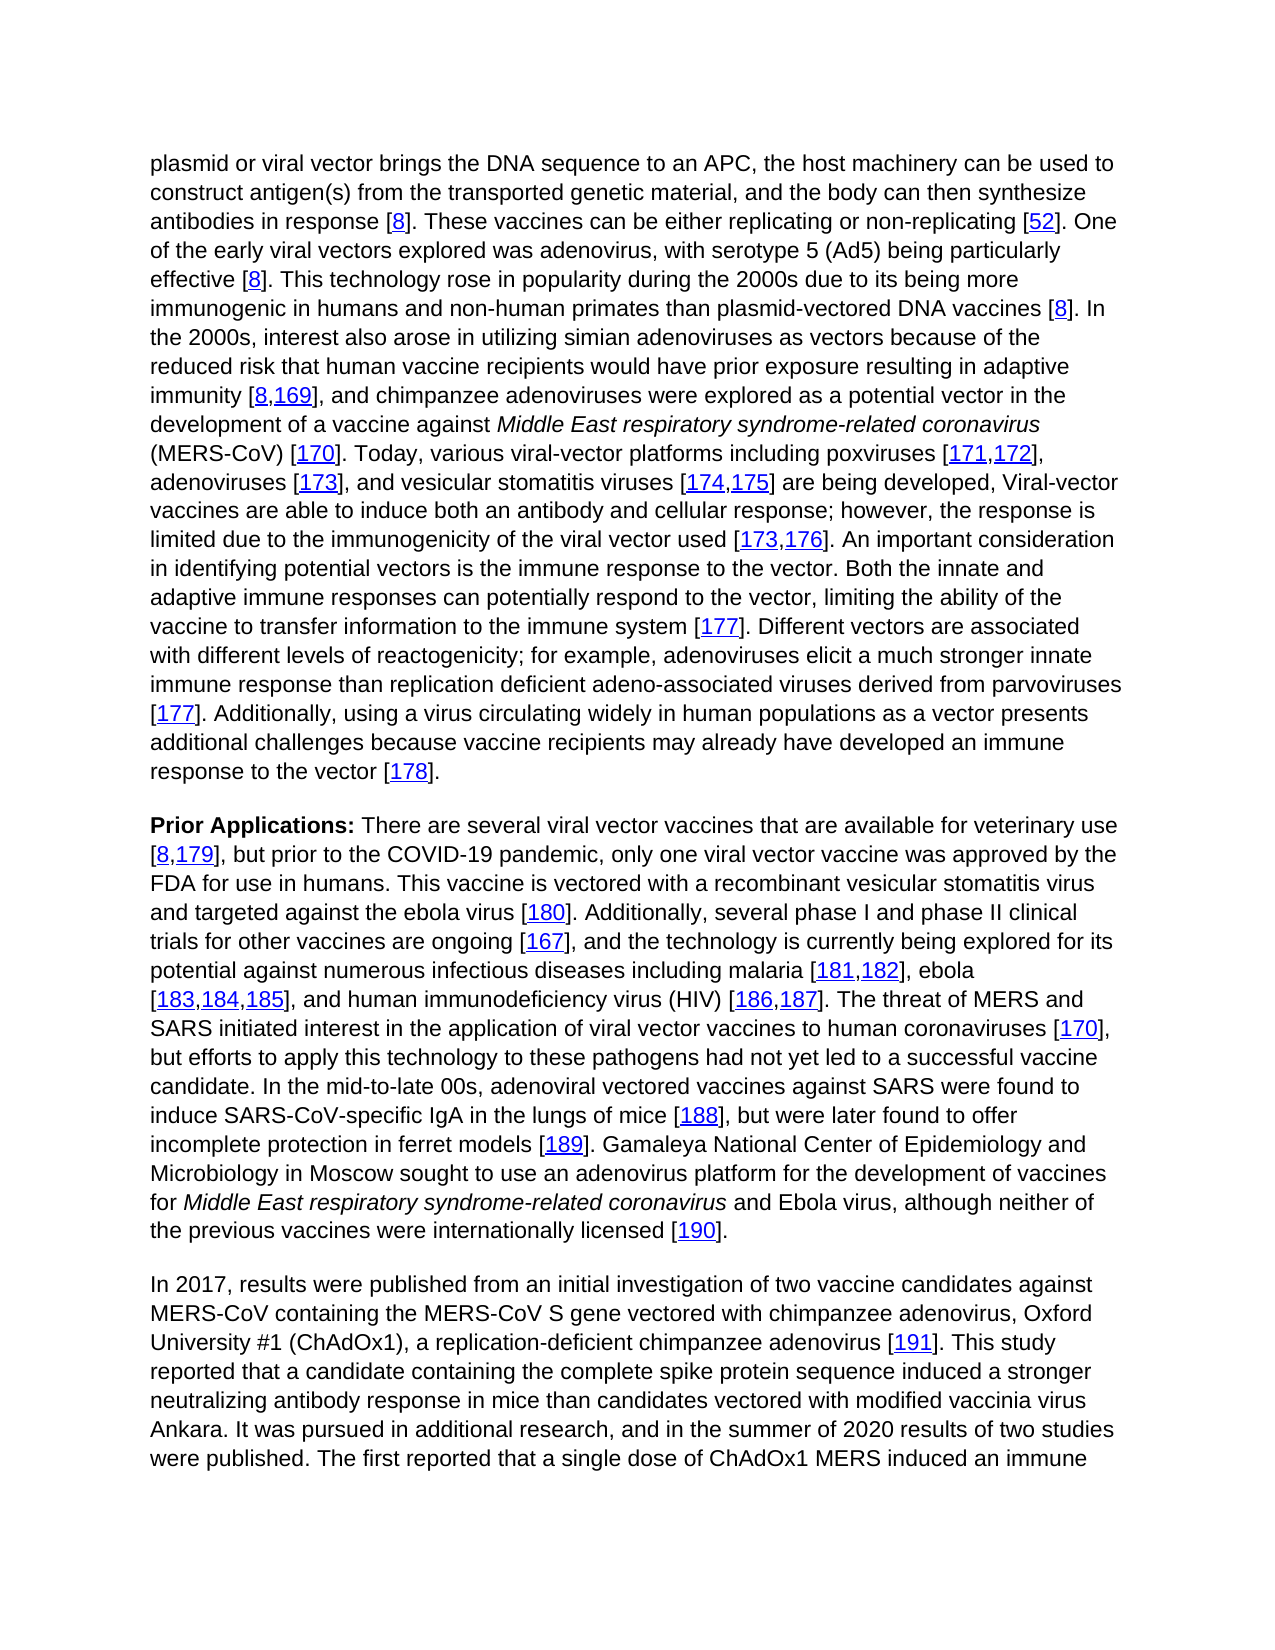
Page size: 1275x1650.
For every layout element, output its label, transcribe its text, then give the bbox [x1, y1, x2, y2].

text Prior Applications: There are several viral vector vaccines that are available for veterinary use [8,179], but prior to the COVID-19 pandemic, only one viral vector vaccine was approved by the FDA for use in humans. This vaccine is vectored with a recombinant vesicular stomatitis virus and targeted against the ebola virus [180]. Additionally, several phase I and phase II clinical trials for other vaccines are ongoing [167], and the technology is currently being explored for its potential against numerous infectious diseases including malaria [181,182], ebola [183,184,185], and human immunodeficiency virus (HIV) [186,187]. The threat of MERS and SARS initiated interest in the application of viral vector vaccines to human coronaviruses [170], but efforts to apply this technology to these pathogens had not yet led to a successful vaccine candidate. In the mid-to-late 00s, adenoviral vectored vaccines against SARS were found to induce SARS-CoV-specific IgA in the lungs of mice [188], but were later found to offer incomplete protection in ferret models [189]. Gamaleya National Center of Epidemiology and Microbiology in Moscow sought to use an adenovirus platform for the development of vaccines for Middle East respiratory syndrome-related coronavirus and Ebola virus, although neither of the previous vaccines were internationally licensed [190]. [150, 812, 1125, 1244]
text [150, 1271, 1125, 1472]
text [150, 150, 1125, 784]
